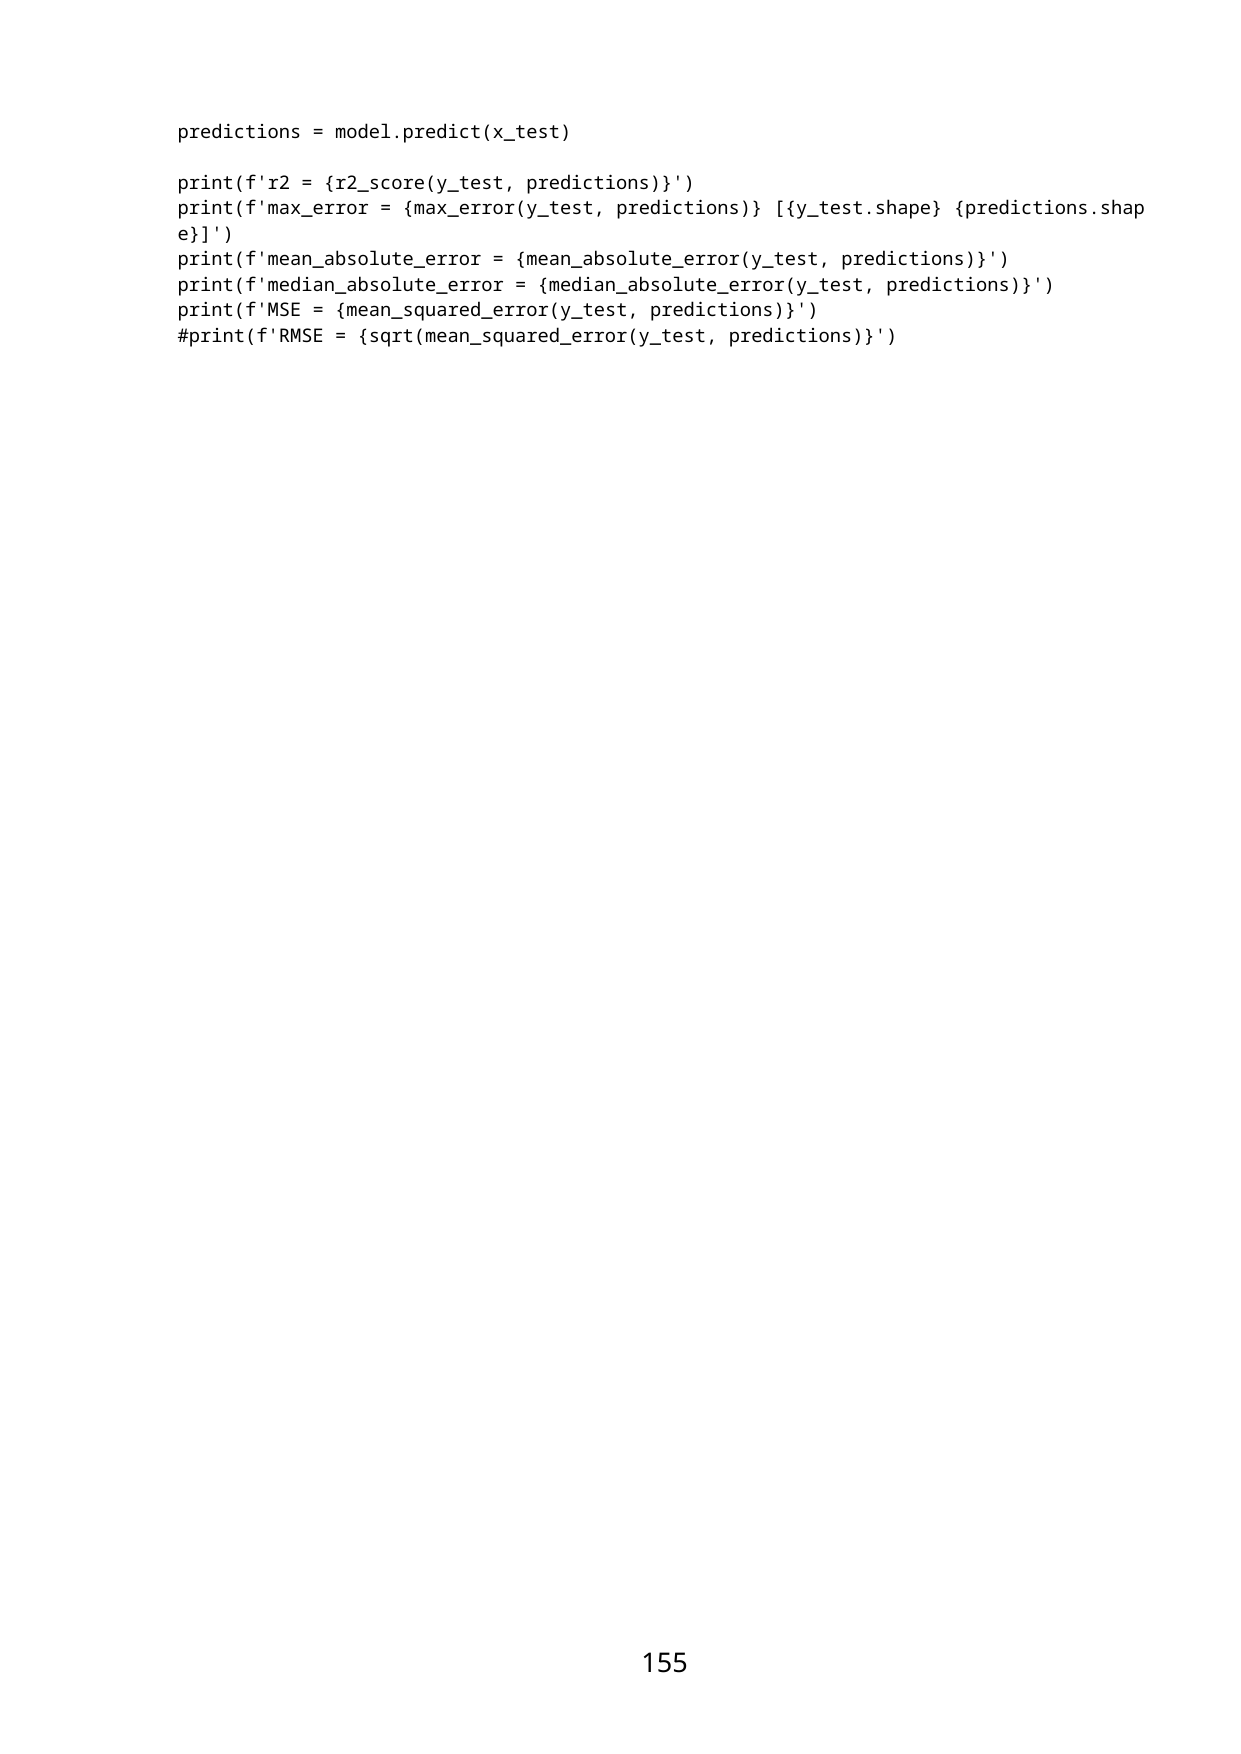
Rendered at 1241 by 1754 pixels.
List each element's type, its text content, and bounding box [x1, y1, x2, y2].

text #print(f'RMSE = {sqrt(mean_squared_error(y_test, predictions)}') [177, 322, 1152, 348]
text print(f'median_absolute_error = {median_absolute_error(y_test, predictions)}') [177, 271, 1152, 297]
text print(f'r2 = {r2_score(y_test, predictions)}') [177, 169, 1152, 195]
text predictions = model.predict(x_test) [177, 118, 1152, 144]
text print(f'max_error = {max_error(y_test, predictions)} [{y_test.shape} {predictions.shape}]') [177, 195, 1152, 246]
text print(f'MSE = {mean_squared_error(y_test, predictions)}') [177, 297, 1152, 322]
text print(f'mean_absolute_error = {mean_absolute_error(y_test, predictions)}') [177, 246, 1152, 271]
